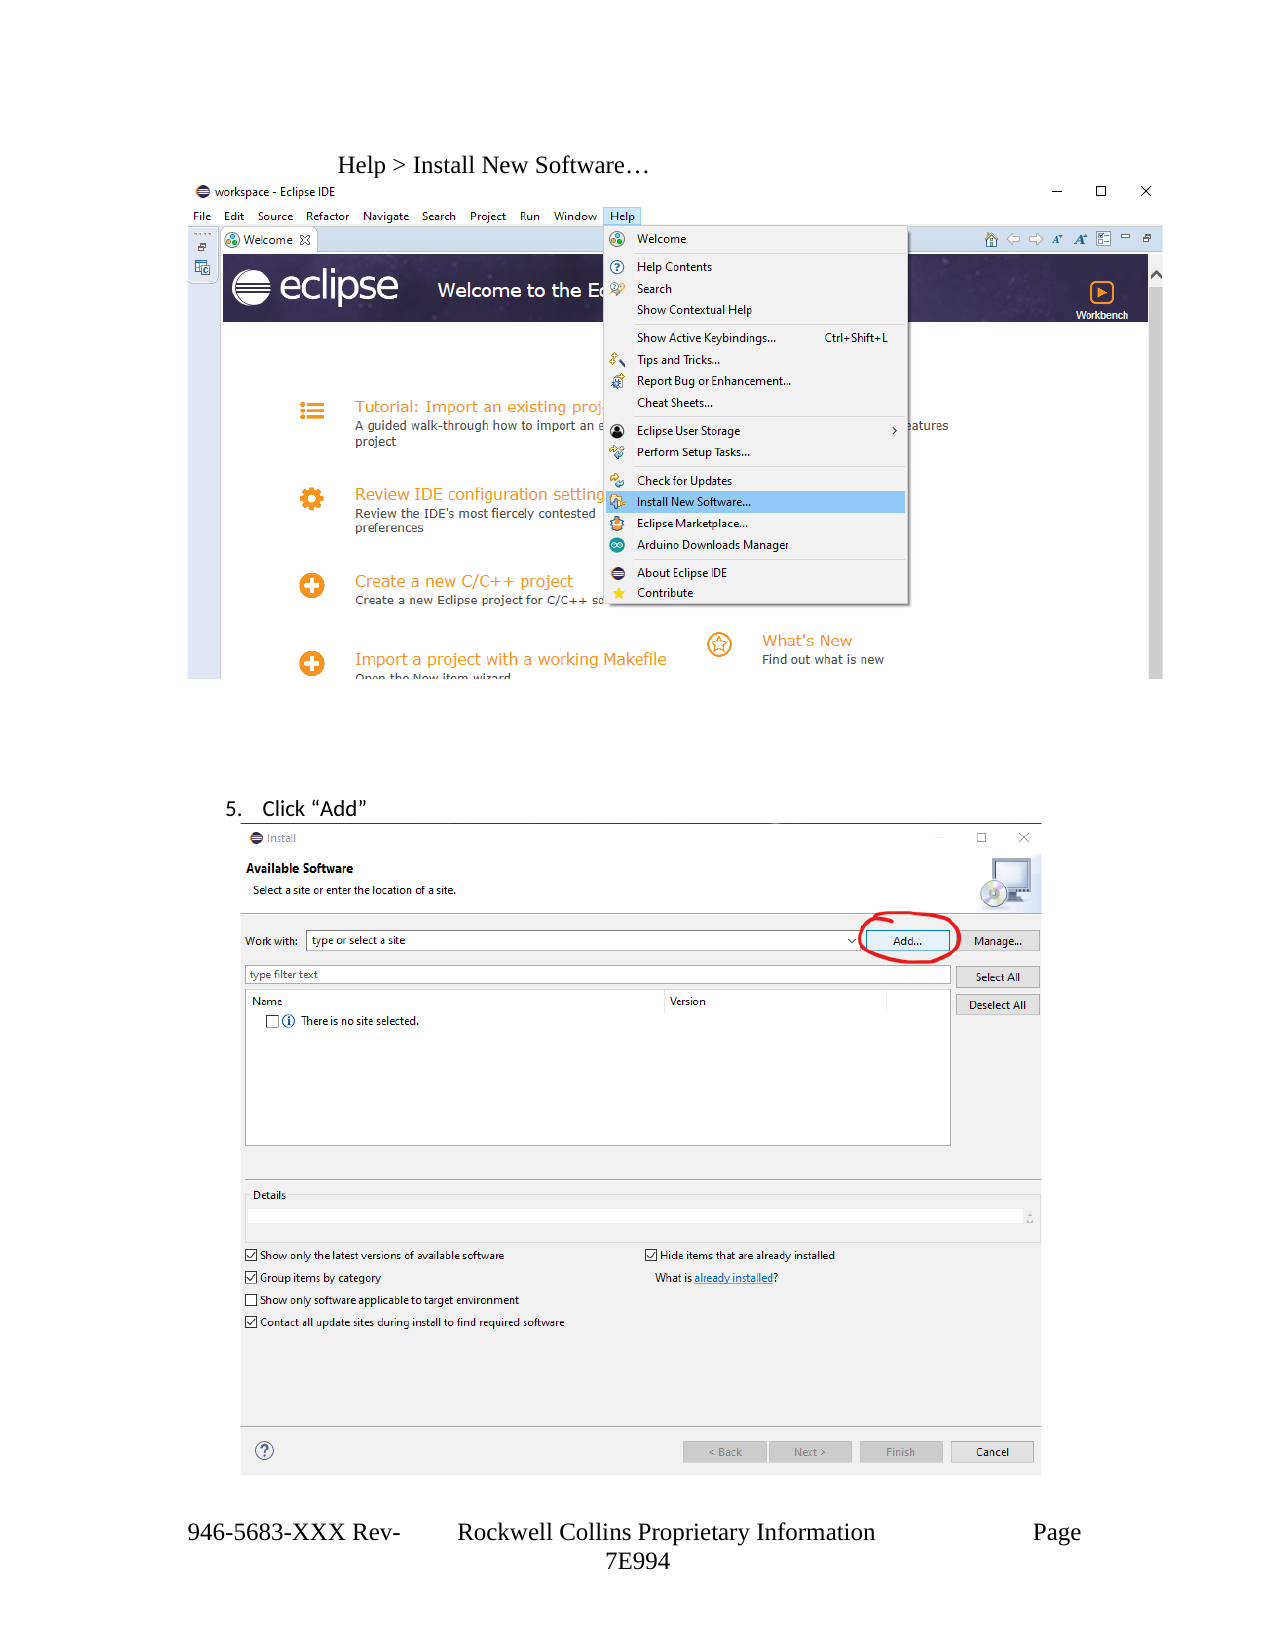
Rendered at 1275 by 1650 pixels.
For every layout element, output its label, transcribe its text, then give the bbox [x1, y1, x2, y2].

list Click “Add” [225, 794, 1162, 822]
picture [240, 823, 1042, 1475]
text Help > Install New Software… [262, 150, 1162, 178]
picture [187, 178, 1163, 679]
